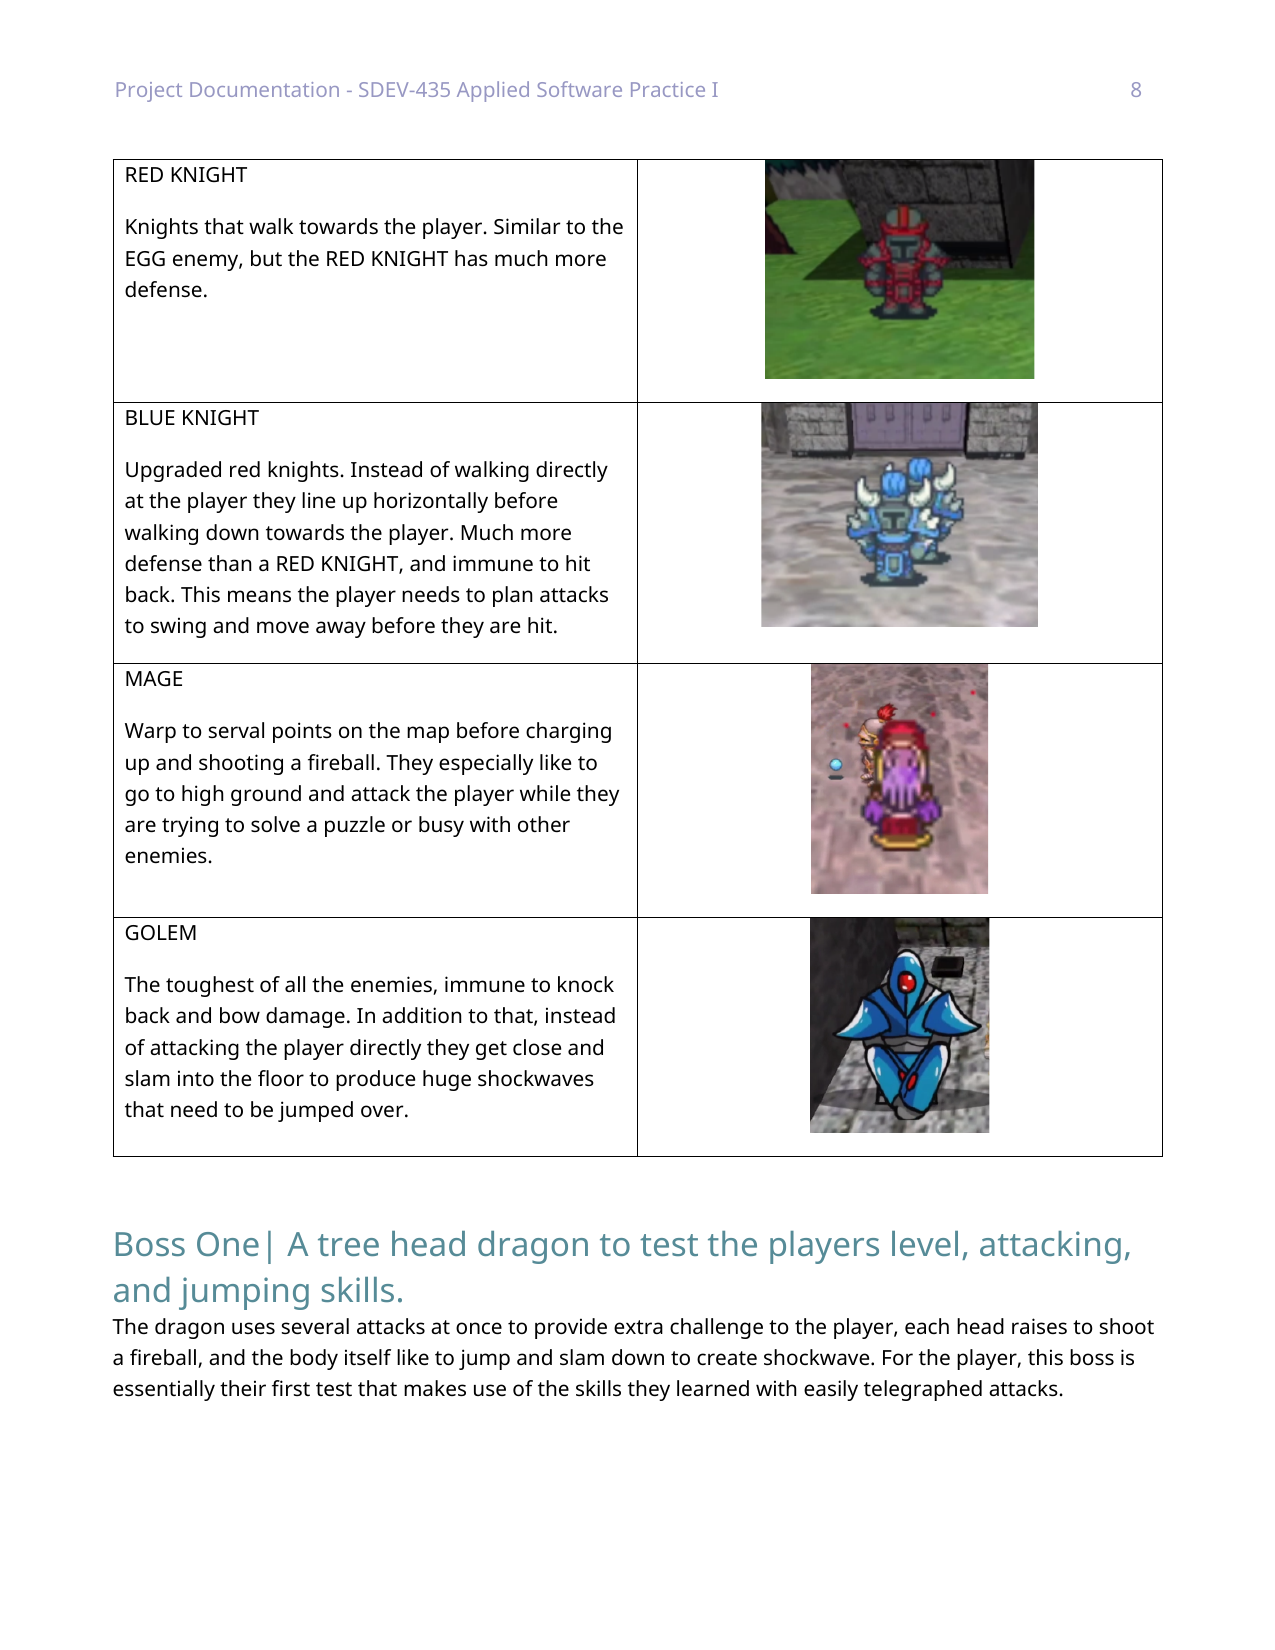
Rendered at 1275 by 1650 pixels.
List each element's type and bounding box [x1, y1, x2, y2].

picture [810, 918, 990, 1133]
picture [761, 403, 1038, 627]
picture [765, 160, 1035, 379]
picture [811, 664, 989, 894]
